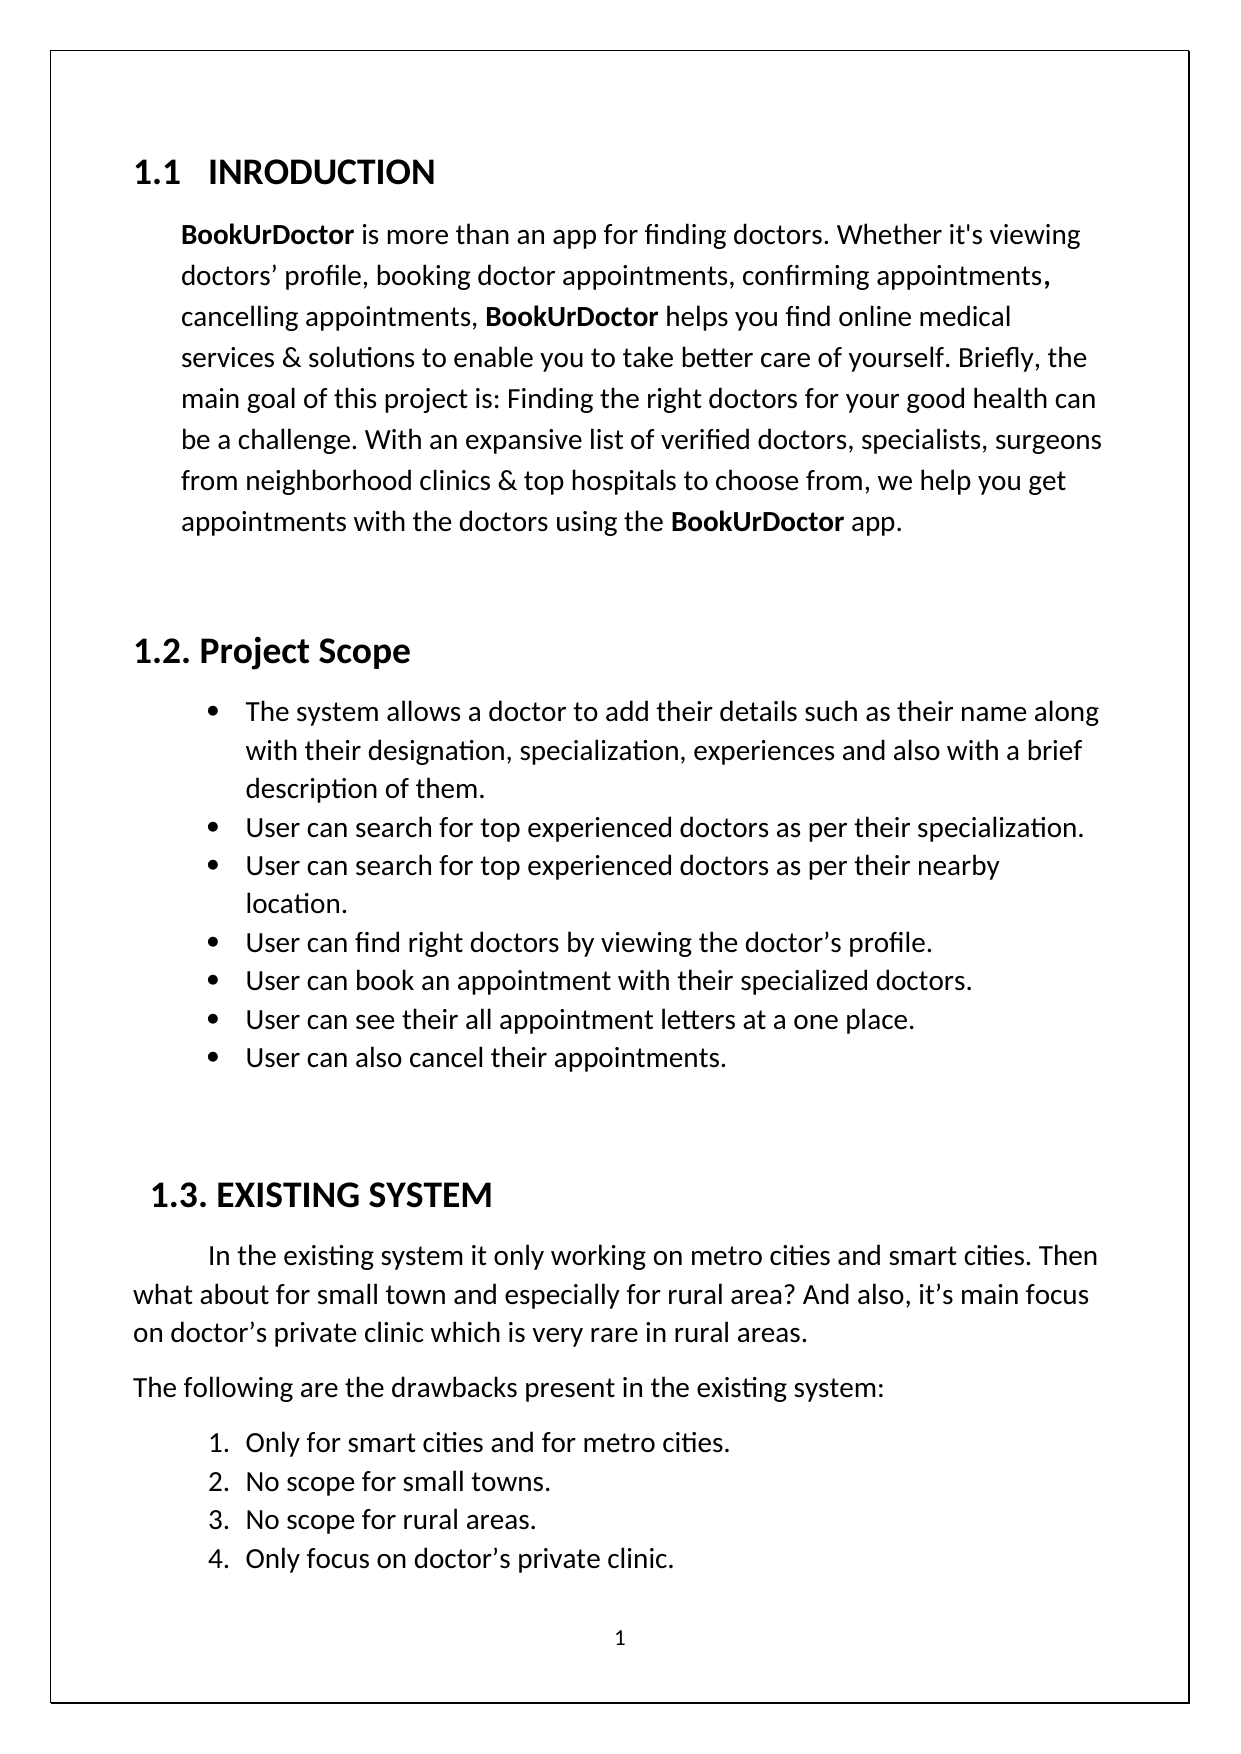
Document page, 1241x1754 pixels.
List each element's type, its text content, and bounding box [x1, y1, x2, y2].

list User can book an appointment with their specialized doctors. [208, 962, 1107, 998]
text The following are the drawbacks present in the existing system: [133, 1369, 1107, 1405]
list No scope for small towns. [208, 1463, 1107, 1498]
text 1.3. EXISTING SYSTEM [133, 1171, 1107, 1217]
list INRODUCTION [133, 148, 1107, 193]
list Only focus on doctor’s private clinic. [208, 1540, 1107, 1575]
list User can find right doctors by viewing the doctor’s profile. [208, 924, 1107, 959]
text In the existing system it only working on metro cities and smart cities. Then what about for small town and especially for rural area? And also, it’s main focus on doctor’s private clinic which is very rare in rural areas. [133, 1237, 1107, 1350]
list No scope for rural areas. [208, 1501, 1107, 1537]
list User can search for top experienced doctors as per their specialization. [208, 809, 1107, 844]
list The system allows a doctor to add their details such as their name along with their designation, specialization, experiences and also with a brief description of them. [208, 693, 1107, 806]
list BookUrDoctor is more than an app for finding doctors. Whether it's viewing doctors’ profile, booking doctor appointments, confirming appointments, cancelling appointments, BookUrDoctor helps you find online medical services & solutions to enable you to take better care of yourself. Briefly, the main goal of this project is: Finding the right doctors for your good health can be a challenge. With an expansive list of verified doctors, specialists, surgeons from neighborhood clinics & top hospitals to choose from, we help you get appointments with the doctors using the BookUrDoctor app. [181, 216, 1107, 539]
list Only for smart cities and for metro cities. [208, 1424, 1107, 1460]
list User can search for top experienced doctors as per their nearby location. [208, 847, 1107, 921]
list User can see their all appointment letters at a one place. [208, 1001, 1107, 1036]
text 1.2. Project Scope [133, 627, 1107, 673]
list User can also cancel their appointments. [208, 1039, 1107, 1075]
